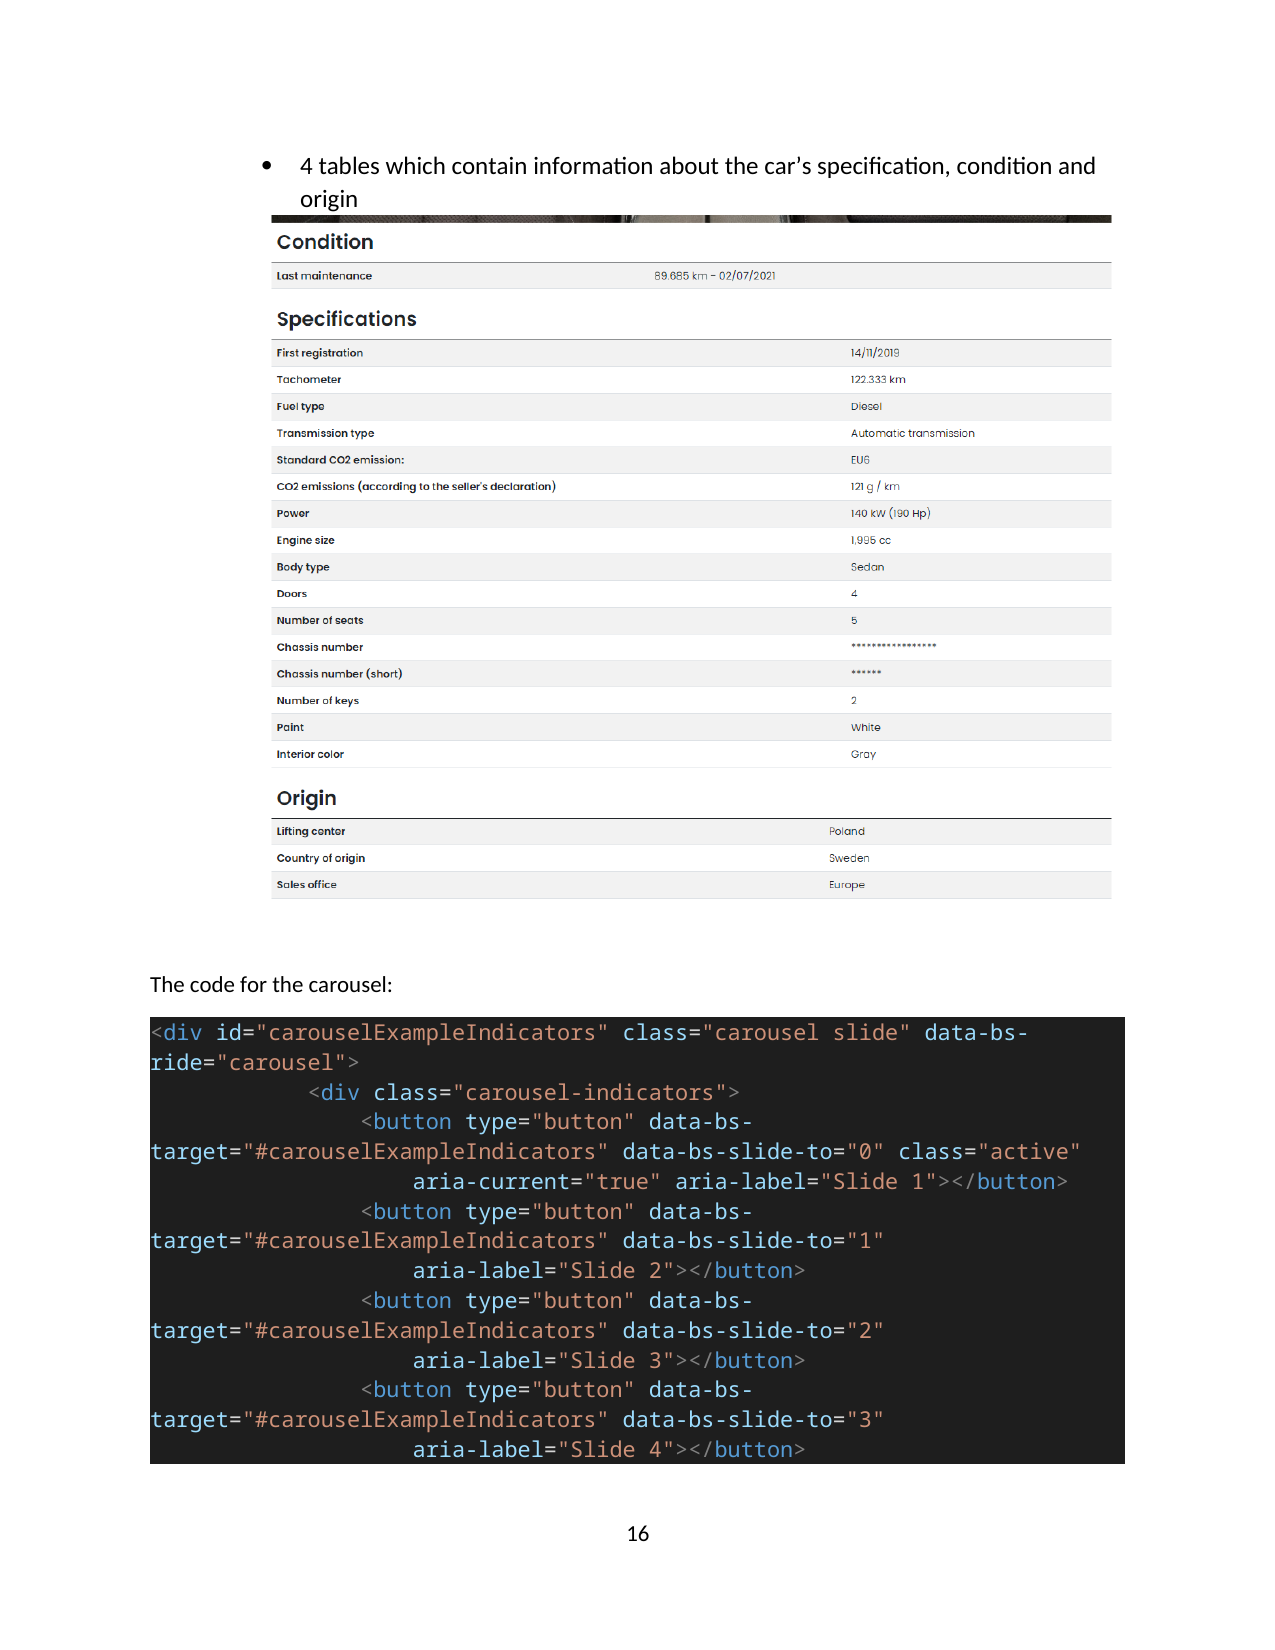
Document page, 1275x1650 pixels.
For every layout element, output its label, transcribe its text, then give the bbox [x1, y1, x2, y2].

text <div class="carousel-indicators"> [150, 1077, 1125, 1106]
text <div id="carouselExampleIndicators" class="carousel slide" data-bs-ride="carousel"> [150, 1017, 1125, 1077]
text aria-label="Slide 3"></button> [150, 1345, 1125, 1374]
text <button type="button" data-bs-target="#carouselExampleIndicators" data-bs-slide-to="3" [150, 1374, 1125, 1434]
text <button type="button" data-bs-target="#carouselExampleIndicators" data-bs-slide-to="0" class="active" [150, 1106, 1125, 1166]
text The code for the carousel: [150, 970, 1125, 998]
text aria-label="Slide 2"></button> [150, 1255, 1125, 1285]
text <button type="button" data-bs-target="#carouselExampleIndicators" data-bs-slide-to="1" [150, 1196, 1125, 1255]
list 4 tables which contain information about the car’s specification, condition and origin [262, 150, 1125, 213]
text aria-current="true" aria-label="Slide 1"></button> [150, 1166, 1125, 1196]
text aria-label="Slide 4"></button> [150, 1434, 1125, 1464]
text <button type="button" data-bs-target="#carouselExampleIndicators" data-bs-slide-to="2" [150, 1285, 1125, 1345]
picture [225, 215, 1200, 905]
